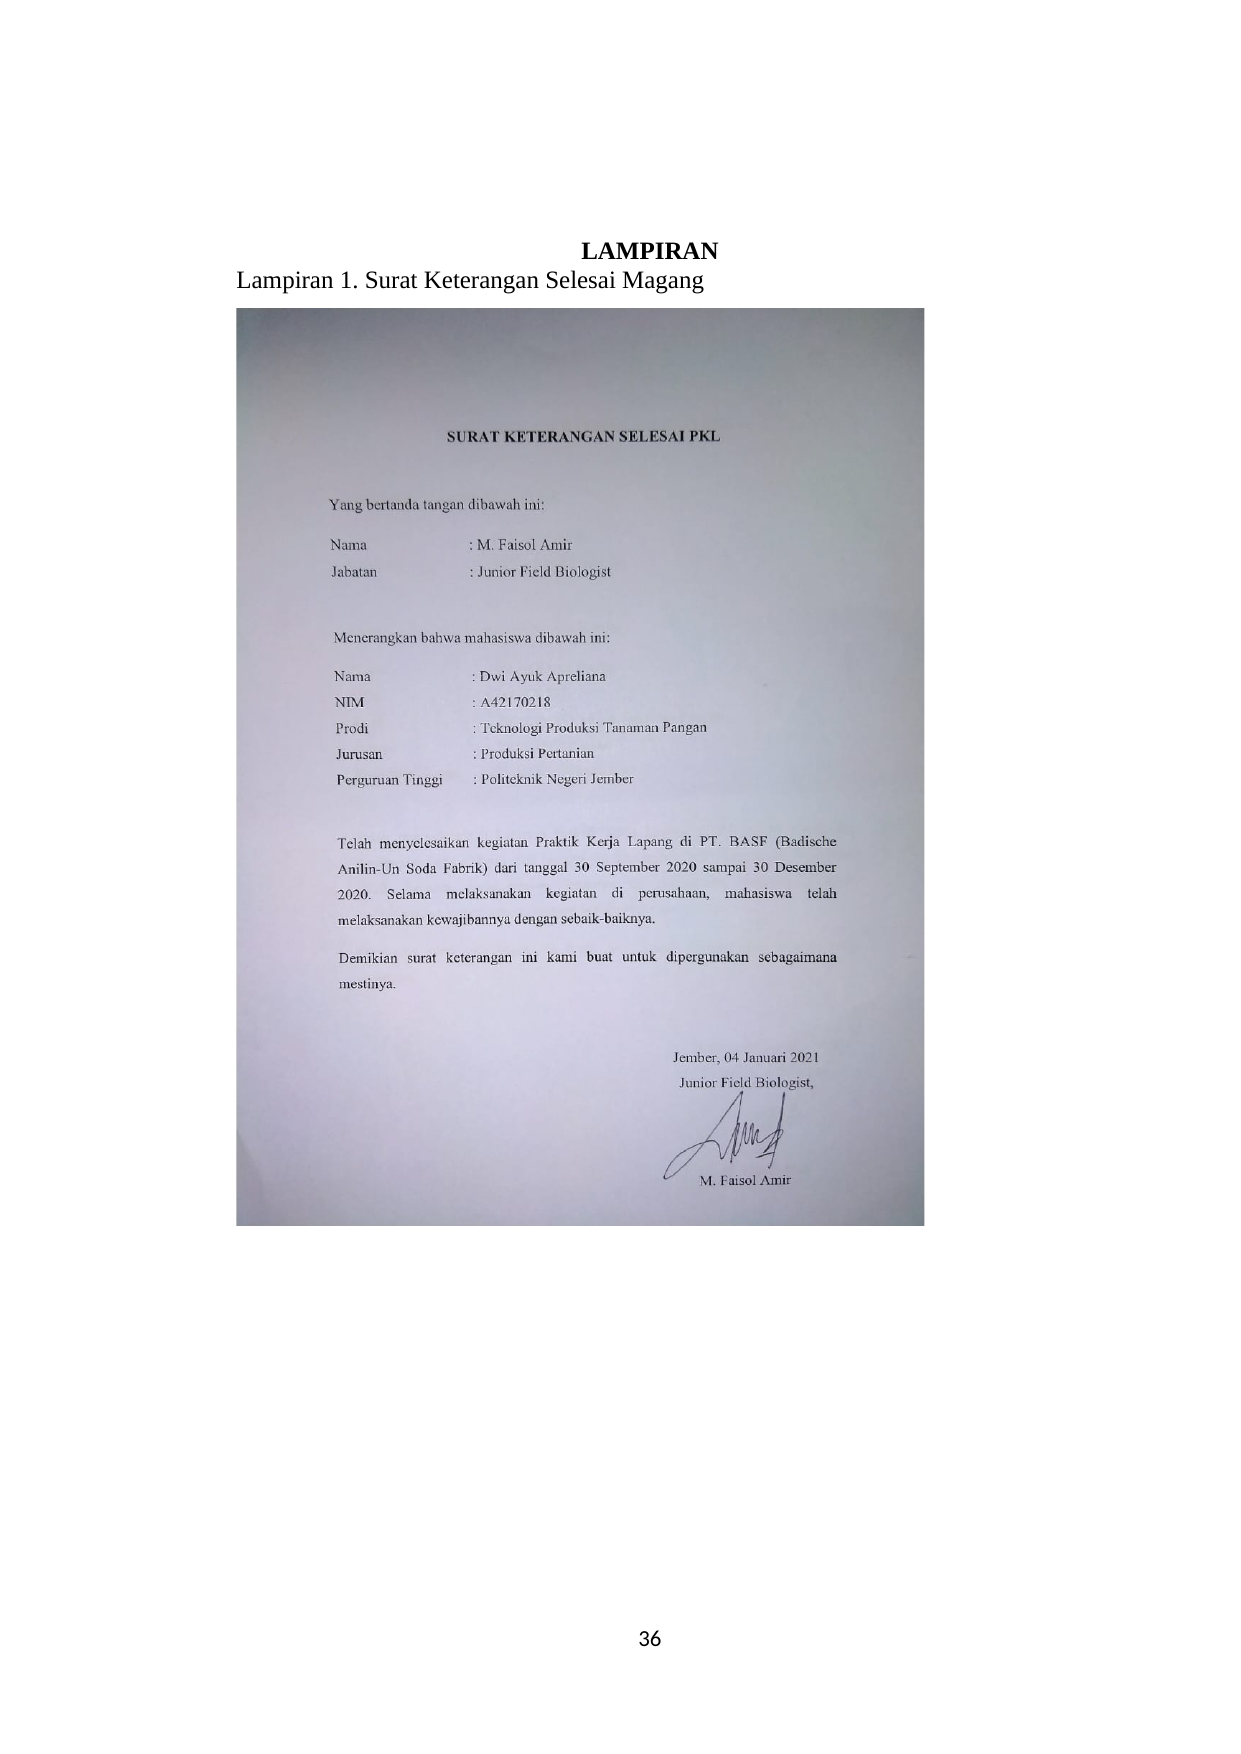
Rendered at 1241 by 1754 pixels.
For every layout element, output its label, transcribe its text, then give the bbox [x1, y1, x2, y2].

text Lampiran 1. Surat Keterangan Selesai Magang [236, 265, 1063, 294]
text LAMPIRAN [236, 236, 1063, 265]
picture [236, 308, 925, 1226]
